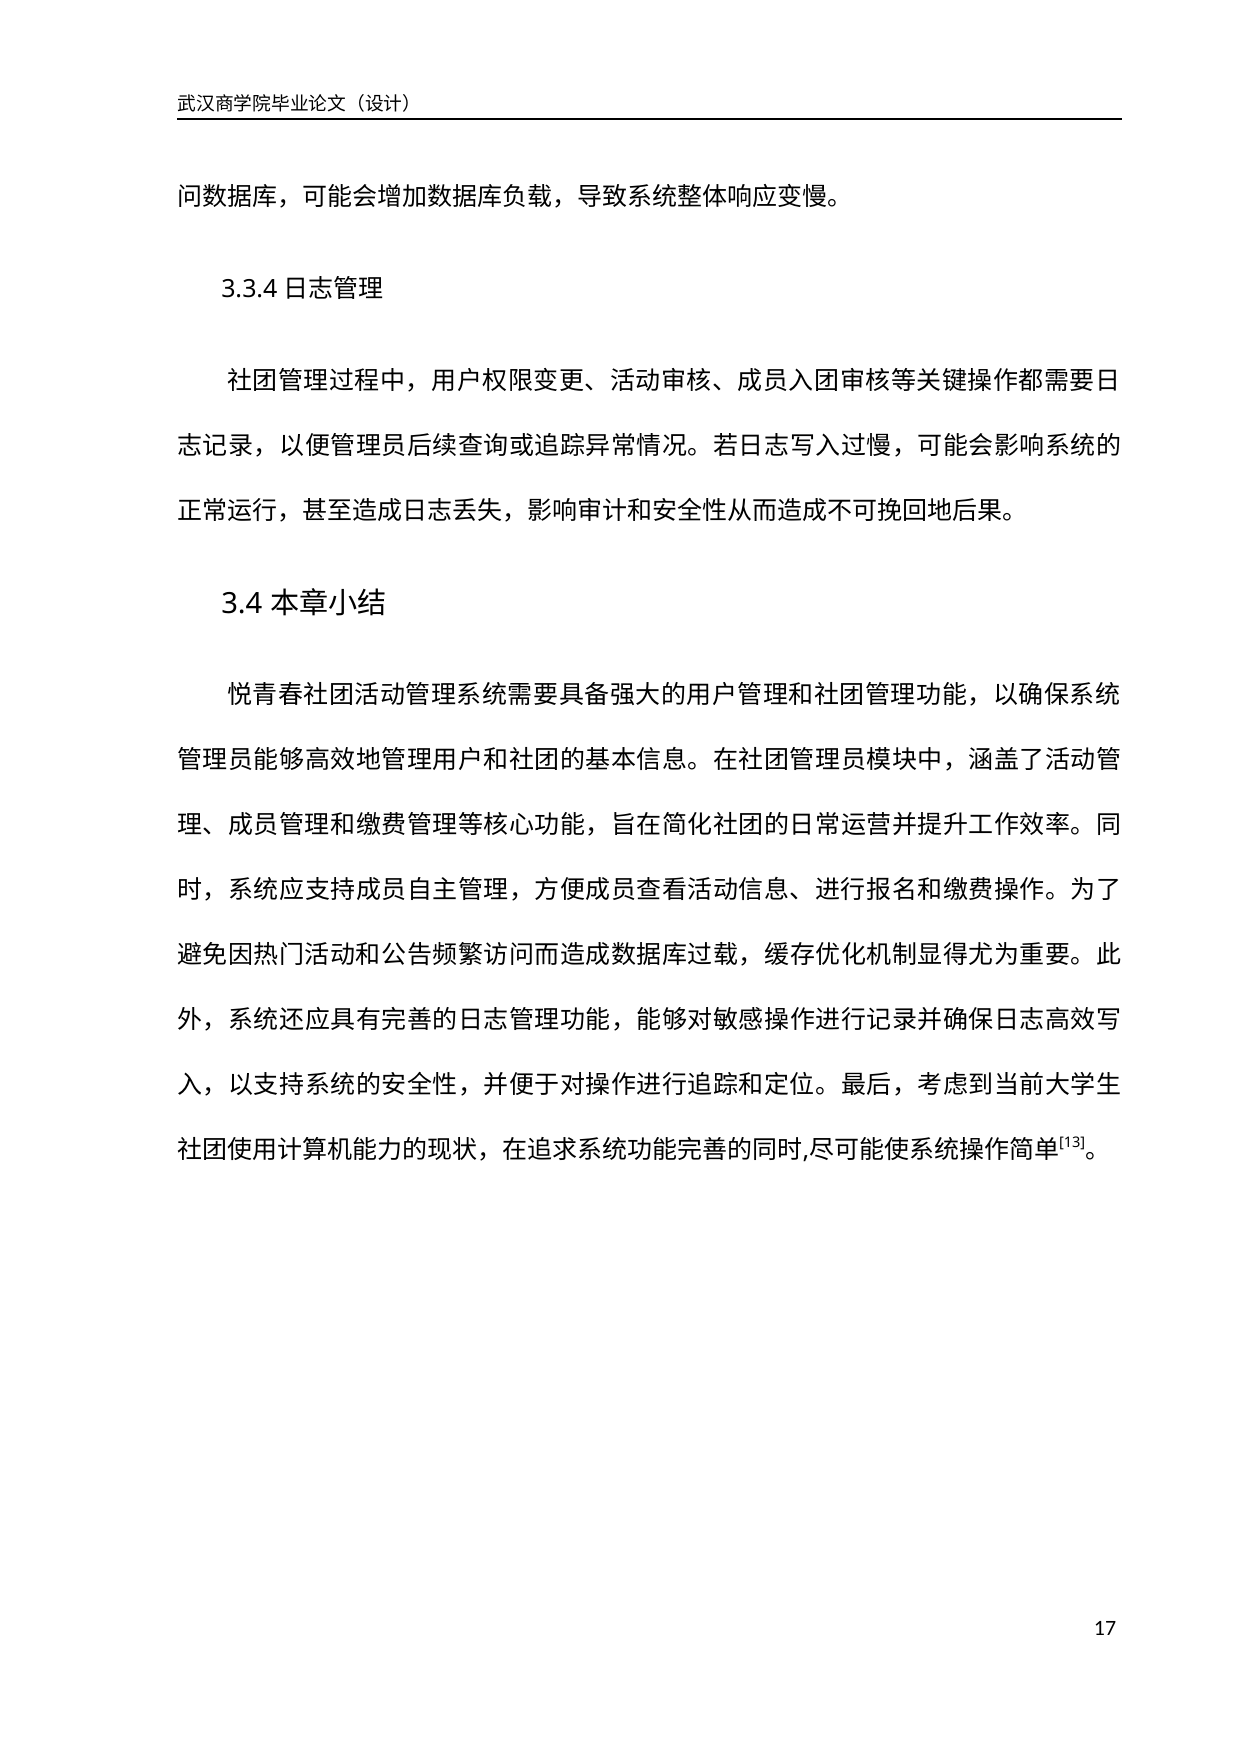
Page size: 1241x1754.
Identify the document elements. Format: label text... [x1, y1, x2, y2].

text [177, 162, 1122, 227]
subtitle 3.4 本章小结 [221, 568, 1122, 633]
text 悦青春社团活动管理系统需要具备强大的用户管理和社团管理功能，以确保系统管理员能够高效地管理用户和社团的基本信息。在社团管理员模块中，涵盖了活动管理、成员管理和缴费管理等核心功能，旨在简化社团的日常运营并提升工作效率。同时，系统应支持成员自主管理，方便成员查看活动信息、进行报名和缴费操作。为了避免因热门活动和公告频繁访问而造成数据库过载，缓存优化机制显得尤为重要。此外，系统还应具有完善的日志管理功能，能够对敏感操作进行记录并确保日志高效写入，以支持系统的安全性，并便于对操作进行追踪和定位。最后，考虑到当前大学生社团使用计算机能力的现状，在追求系统功能完善的同时,尽可能使系统操作简单[13]。 [177, 660, 1122, 1180]
subtitle 3.3.4 日志管理 [221, 254, 1122, 319]
text 社团管理过程中，用户权限变更、活动审核、成员入团审核等关键操作都需要日志记录，以便管理员后续查询或追踪异常情况。若日志写入过慢，可能会影响系统的正常运行，甚至造成日志丢失，影响审计和安全性从而造成不可挽回地后果。 [177, 346, 1122, 541]
